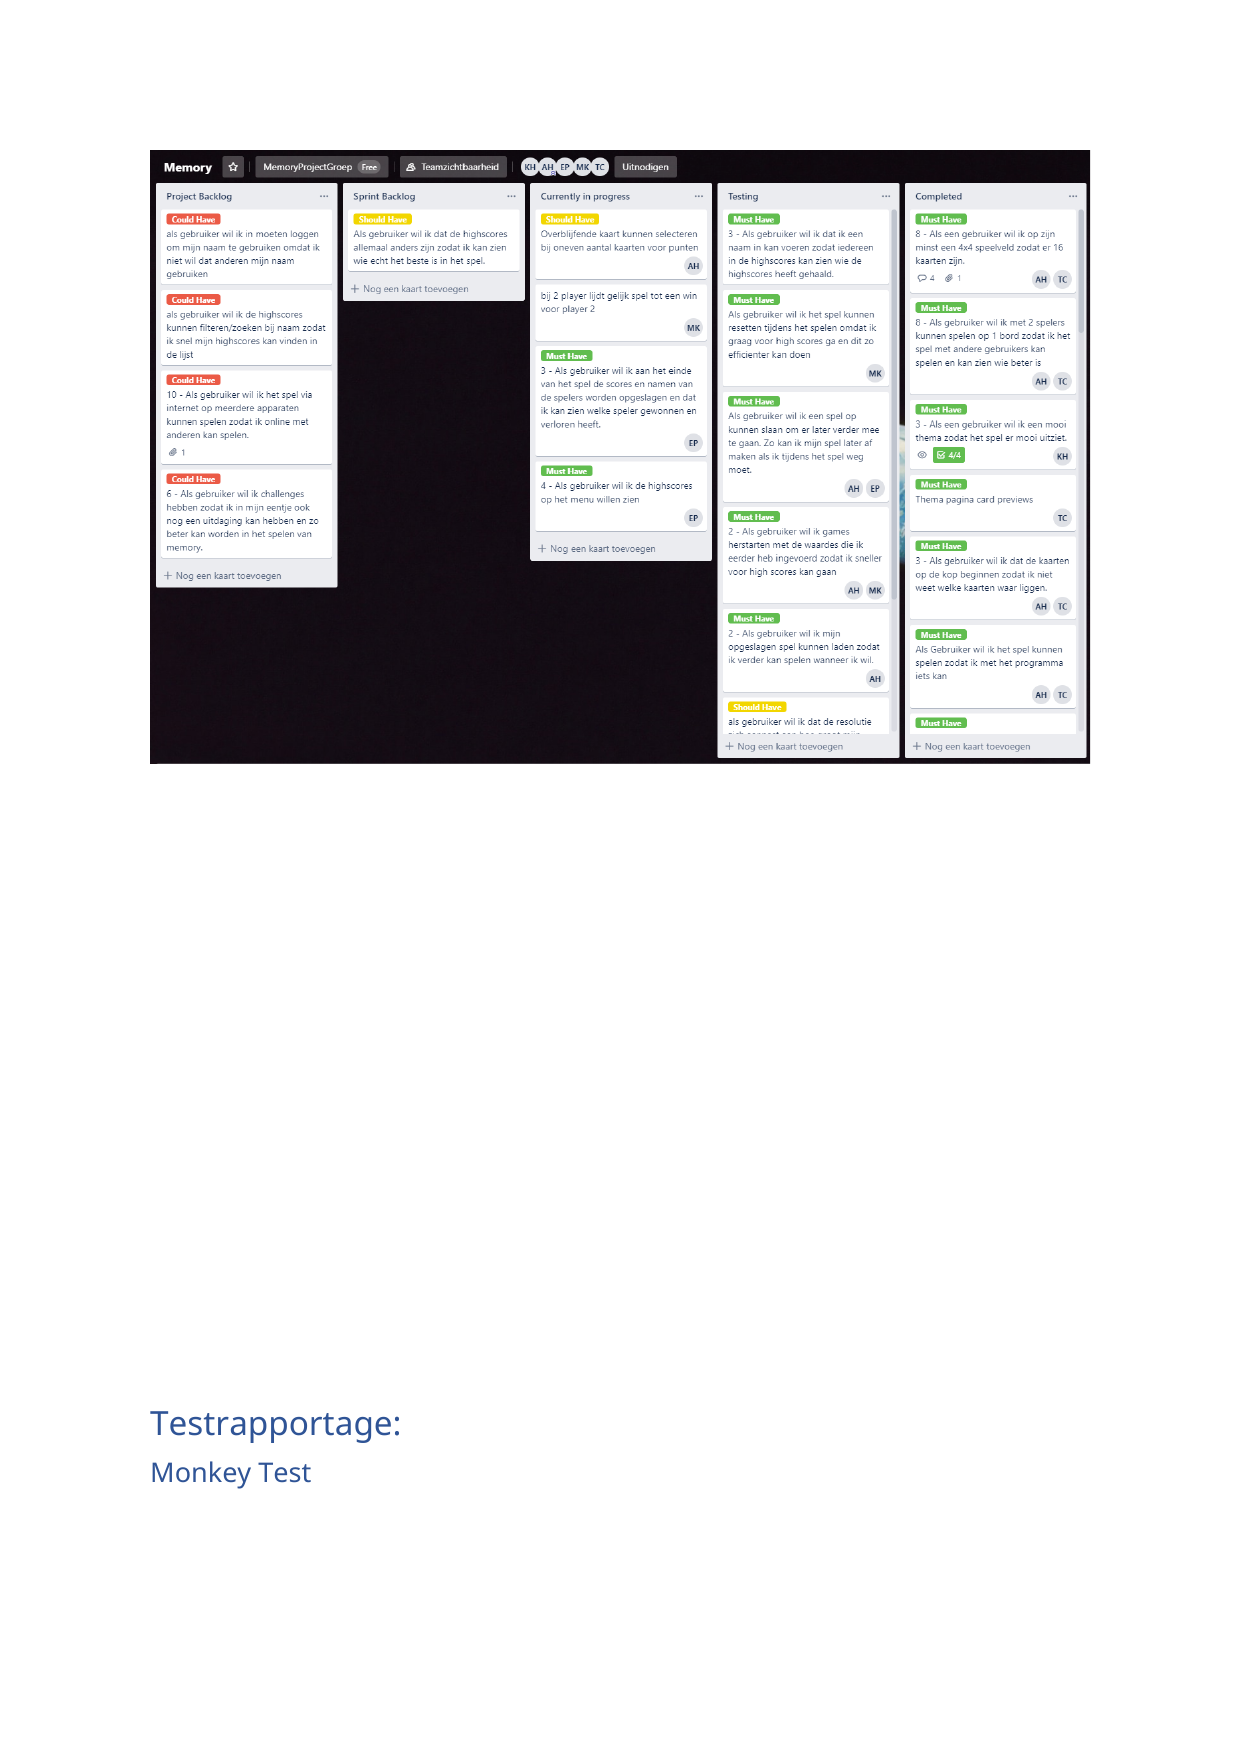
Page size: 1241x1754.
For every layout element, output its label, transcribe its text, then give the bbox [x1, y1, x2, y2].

subtitle Testrapportage: [150, 1400, 1090, 1445]
subtitle Monkey Test [150, 1453, 1090, 1490]
picture [150, 150, 1091, 764]
